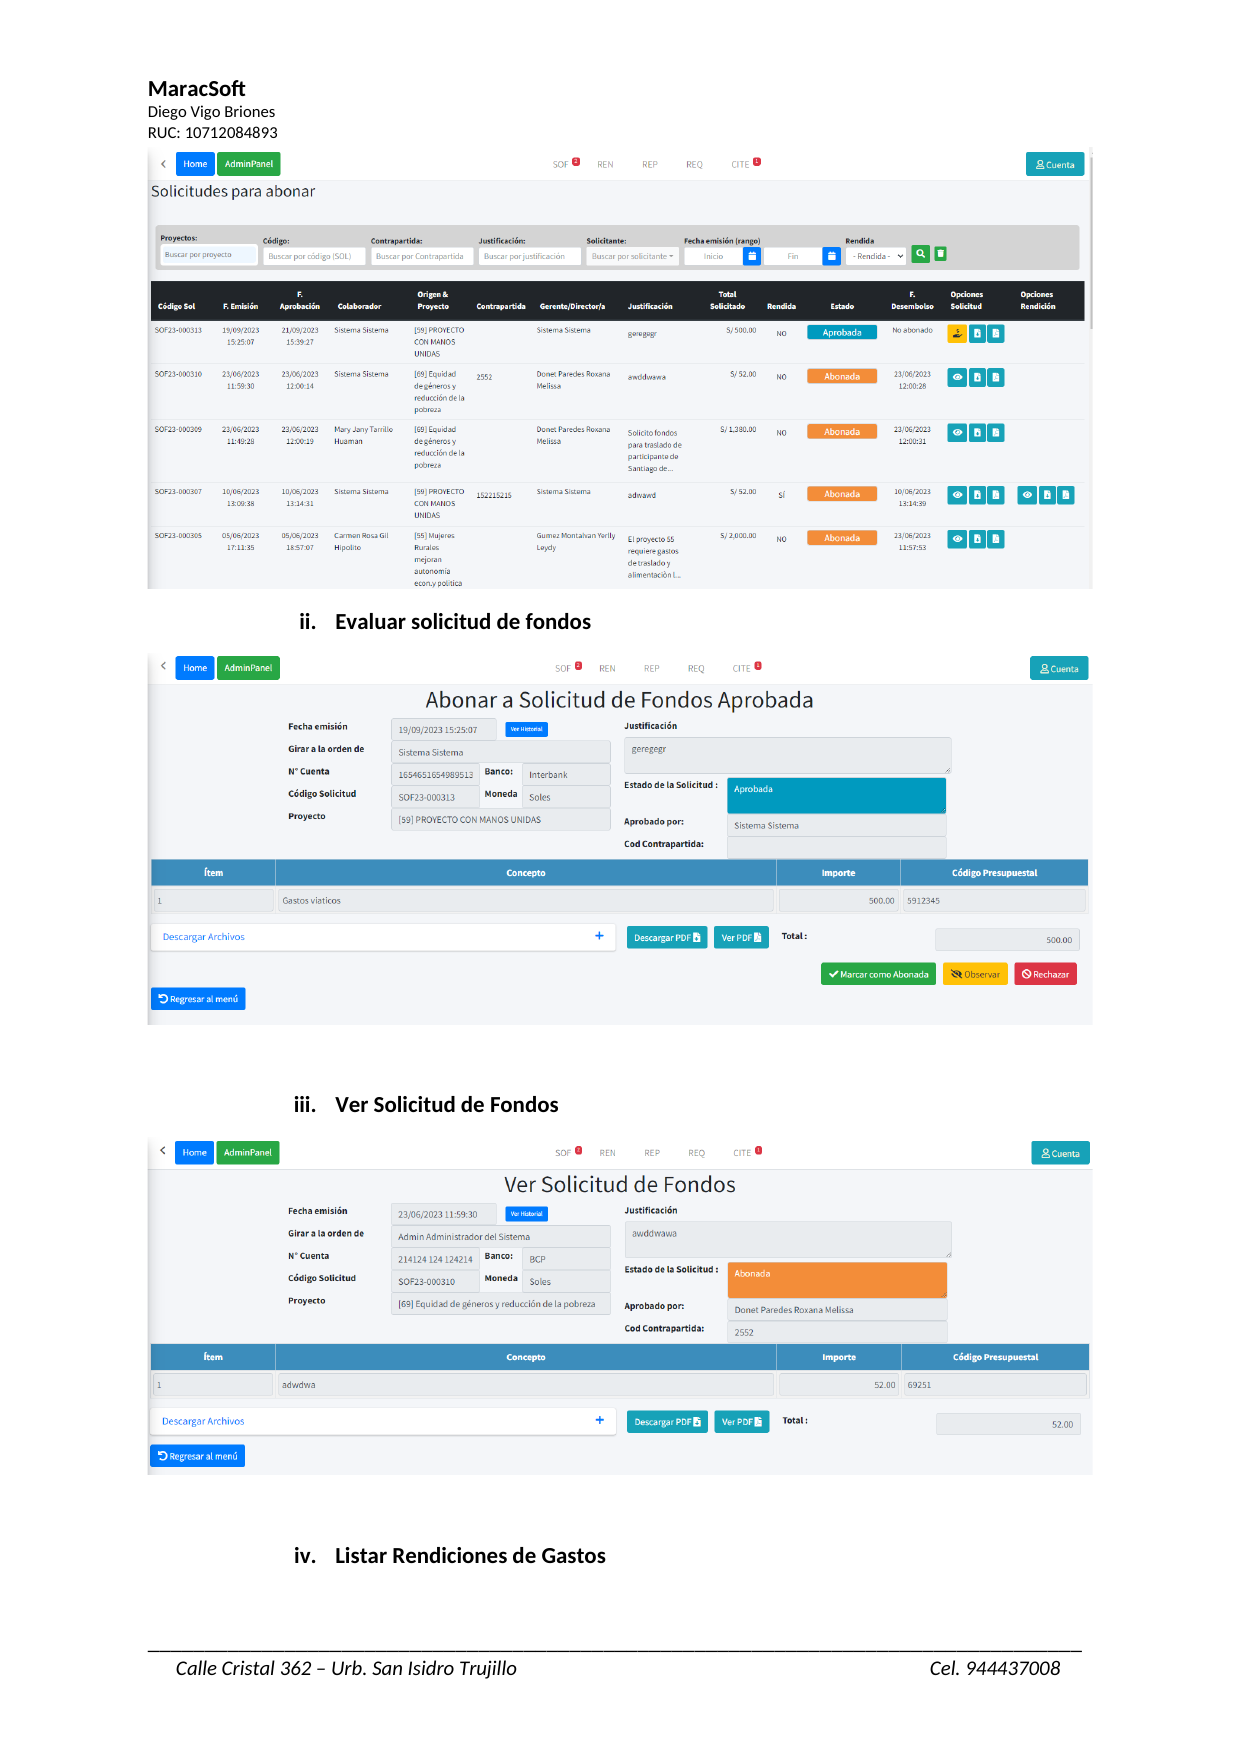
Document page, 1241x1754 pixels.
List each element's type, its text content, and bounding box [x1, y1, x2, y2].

list Ver Solicitud de Fondos [316, 1090, 1093, 1118]
picture [147, 147, 1093, 589]
picture [147, 653, 1093, 1025]
picture [147, 1137, 1093, 1475]
list Evaluar solicitud de fondos [316, 607, 1093, 635]
list Listar Rendiciones de Gastos [316, 1541, 1093, 1569]
